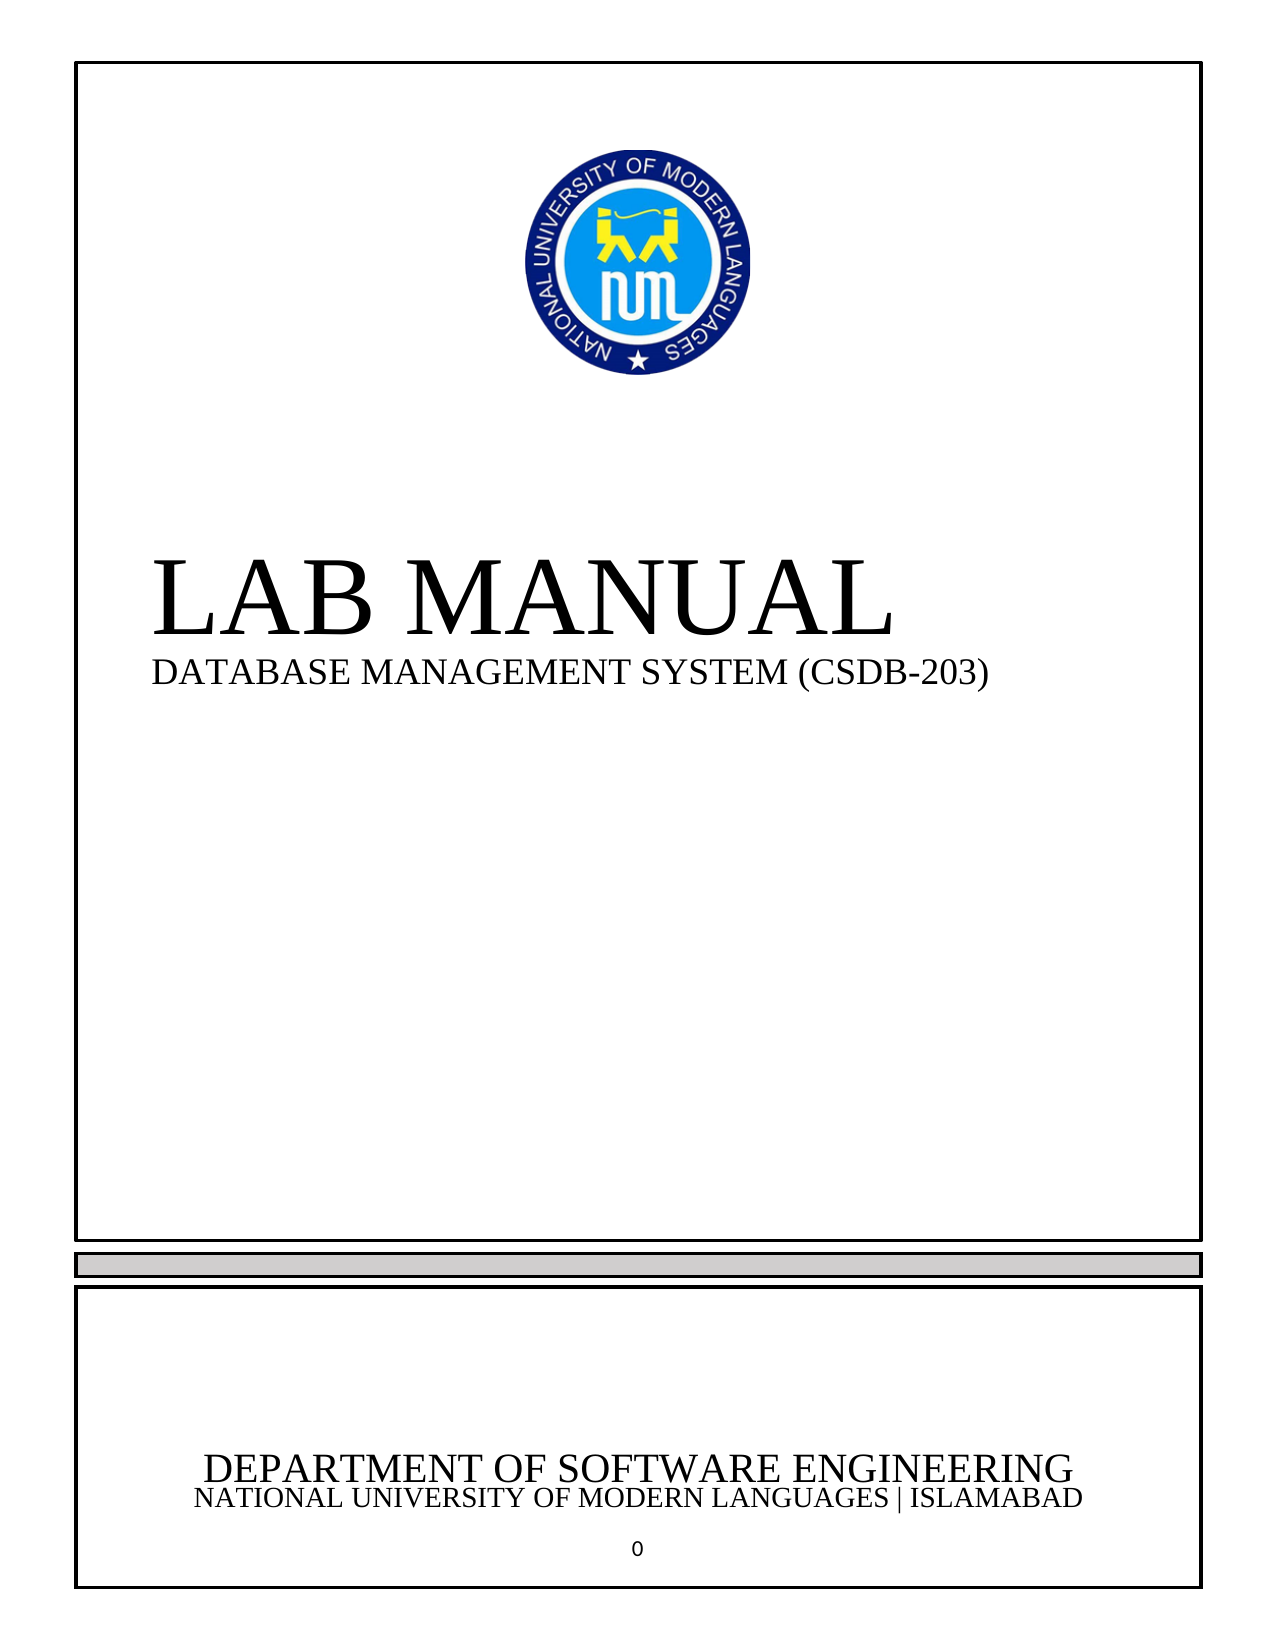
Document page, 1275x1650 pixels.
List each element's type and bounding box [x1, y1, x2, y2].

picture [525, 150, 750, 375]
